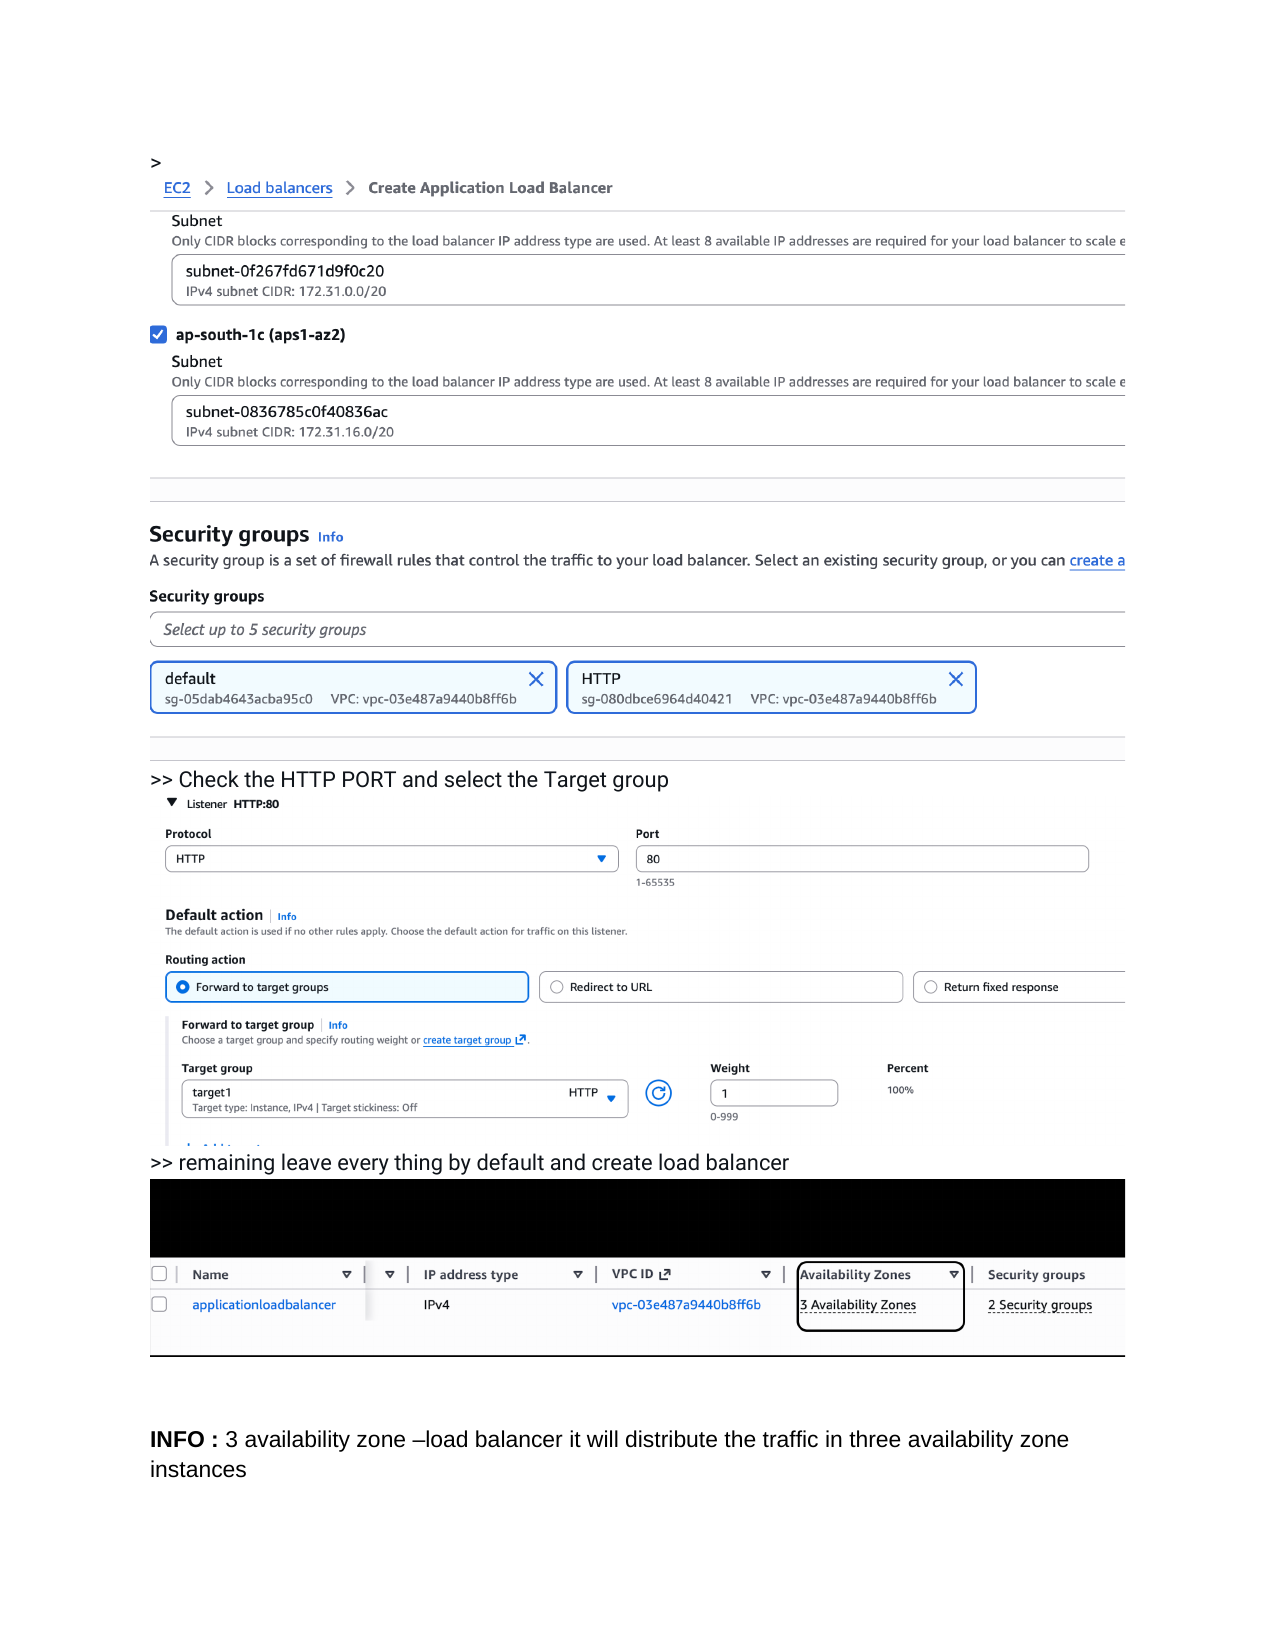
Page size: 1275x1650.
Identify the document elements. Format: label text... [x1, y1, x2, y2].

text >> Check the HTTP PORT and select the Target group [150, 767, 1125, 792]
text INFO : 3 availability zone –load balancer it will distribute the traffic in three availability zone instances [150, 1426, 1125, 1483]
text >> remaining leave every thing by default and create load balancer [150, 1150, 1125, 1176]
picture [150, 179, 1125, 763]
text > [150, 150, 1125, 179]
picture [150, 1179, 1125, 1357]
picture [150, 796, 1125, 1146]
